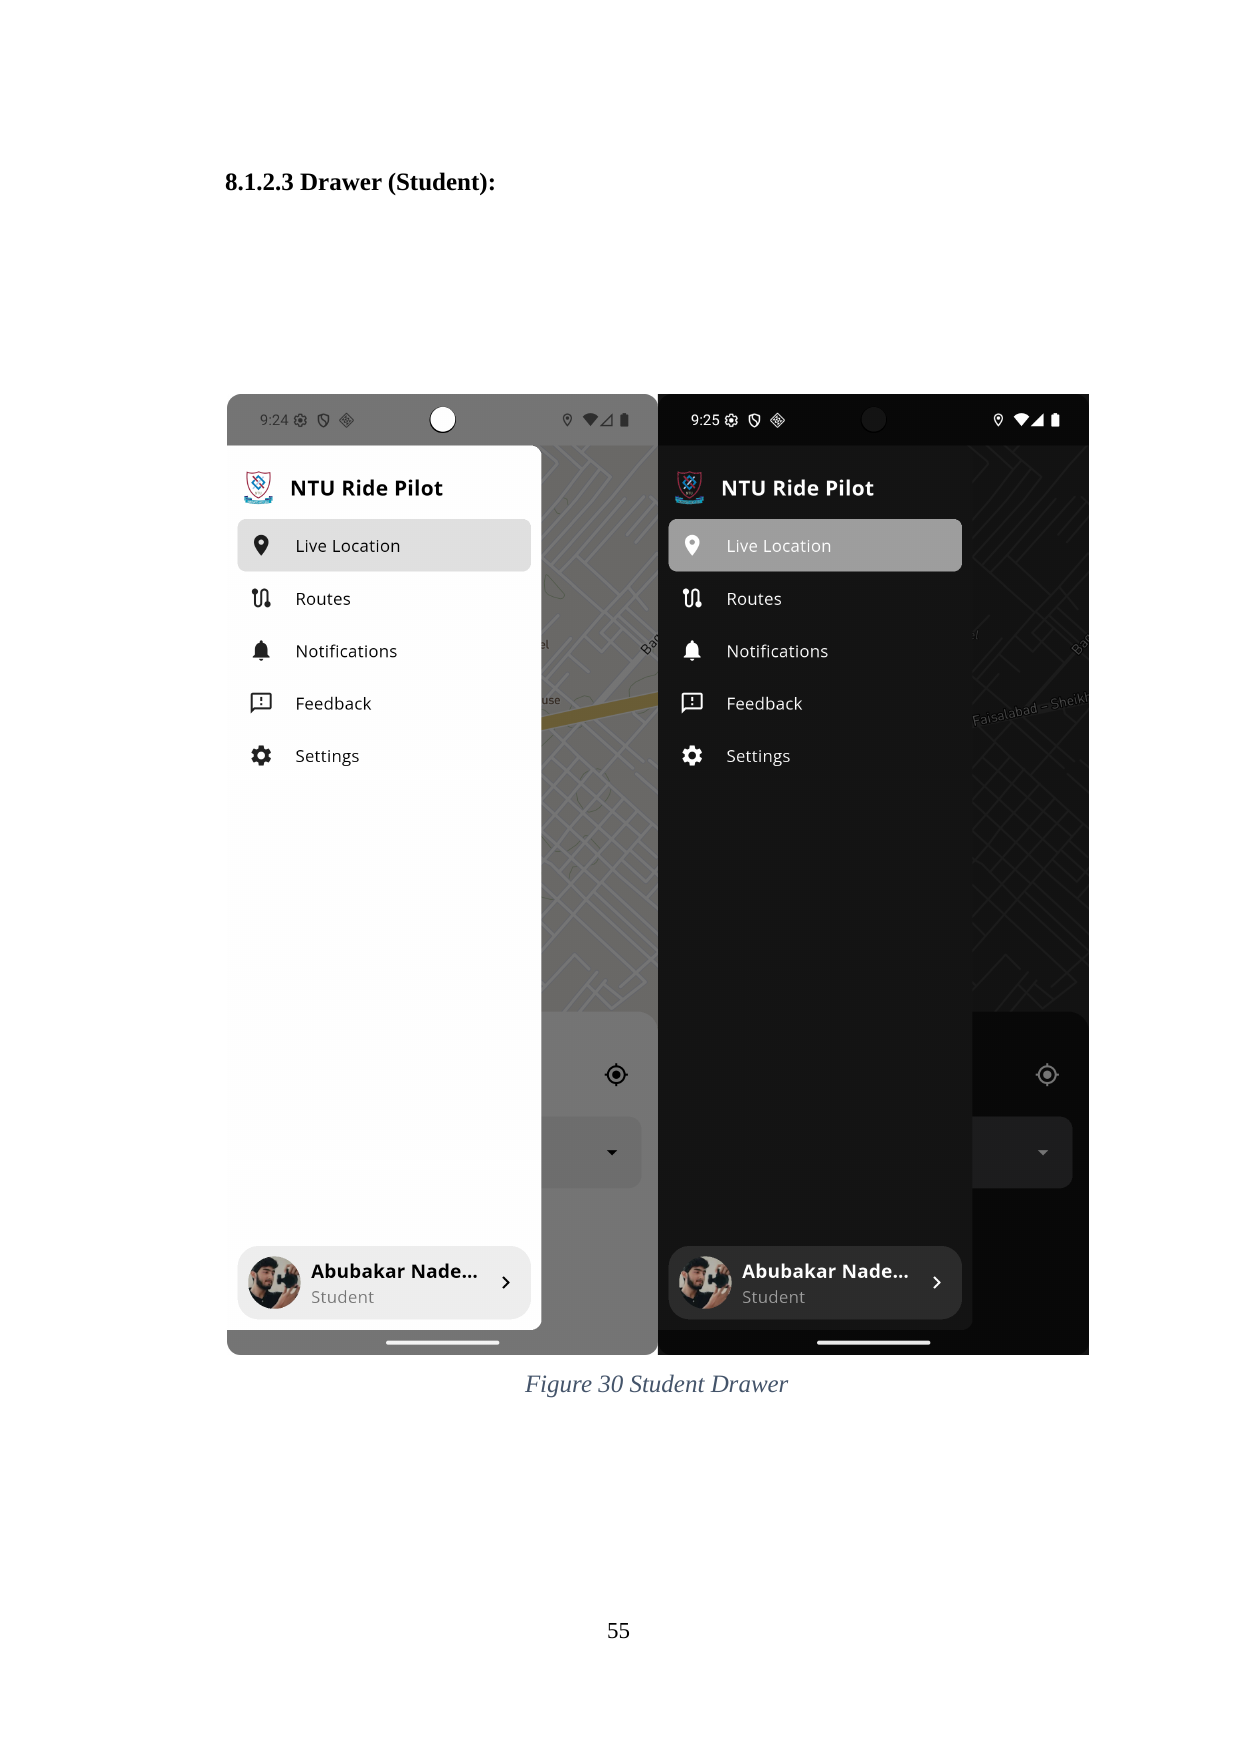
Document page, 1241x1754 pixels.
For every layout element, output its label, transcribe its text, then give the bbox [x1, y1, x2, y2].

subtitle 8.1.2.3 Drawer (Student): [225, 167, 1090, 195]
text Figure Student Drawer [225, 1369, 1090, 1397]
picture [227, 394, 1089, 1355]
